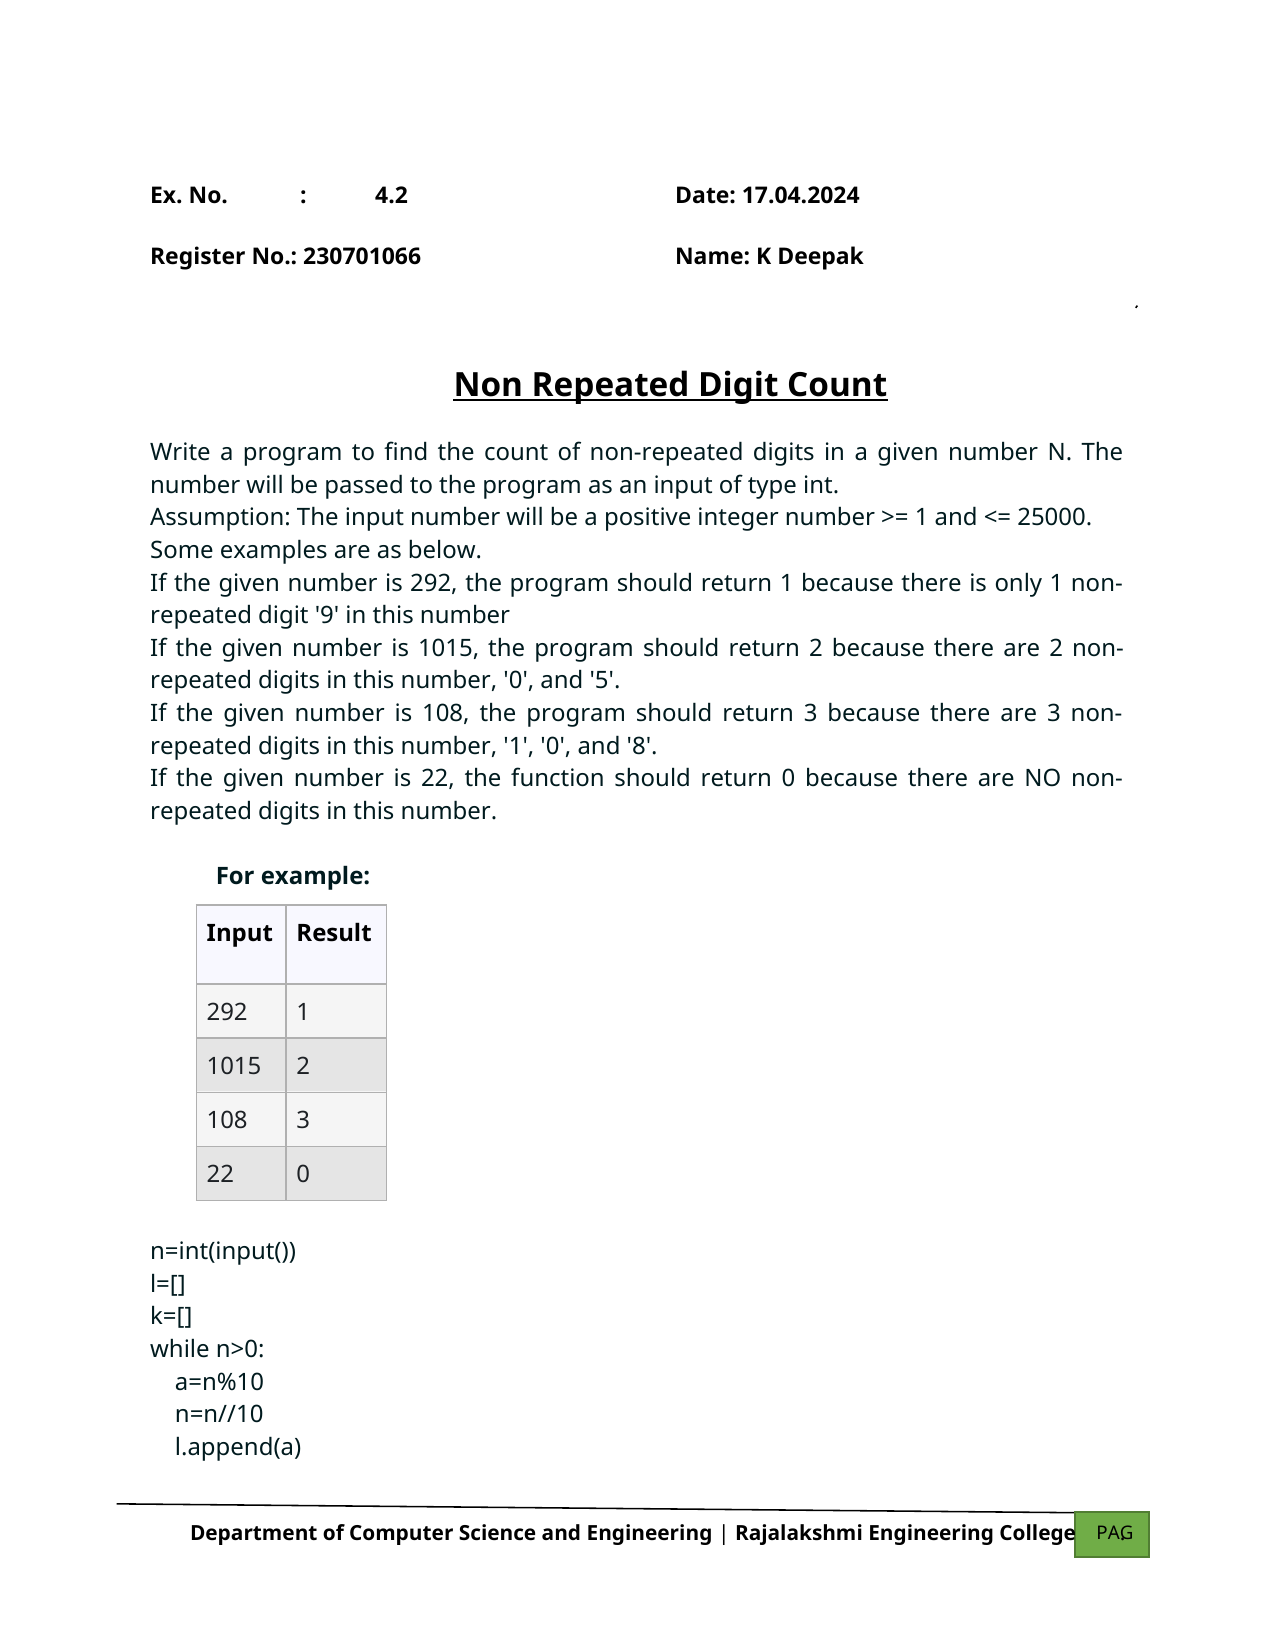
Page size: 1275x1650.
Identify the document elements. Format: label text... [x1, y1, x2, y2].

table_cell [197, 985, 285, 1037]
text Ex. No. : 4.2 Date: 17.04.2024 [150, 179, 1125, 210]
text while n>0: [150, 1332, 1125, 1364]
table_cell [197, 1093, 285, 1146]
text Non Repeated Digit Count [216, 360, 1125, 406]
text If the given number is 1015, the program should return 2 because there are 2 non-repeated digits in this number, '0', and '5'. [150, 631, 1125, 696]
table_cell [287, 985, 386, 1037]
text Register No.: 230701066 Name: K Deepak [150, 239, 1125, 271]
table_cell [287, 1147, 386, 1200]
text If the given number is 108, the program should return 3 because there are 3 non-repeated digits in this number, '1', '0', and '8'. [150, 696, 1125, 761]
text k=[] [150, 1299, 1125, 1332]
text l.append(a) [150, 1429, 1125, 1462]
text a=n%10 [150, 1364, 1125, 1397]
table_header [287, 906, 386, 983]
text n=n//10 [150, 1397, 1125, 1429]
text Write a program to find the count of non-repeated digits in a given number N. The number will be passed to the program as an input of type int. [150, 435, 1125, 500]
text For example: [216, 859, 1125, 891]
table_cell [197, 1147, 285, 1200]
text Assumption: The input number will be a positive integer number >= 1 and <= 25000. [150, 500, 1125, 533]
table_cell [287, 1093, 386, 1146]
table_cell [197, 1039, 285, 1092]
text Some examples are as below. [150, 533, 1125, 565]
text If the given number is 292, the program should return 1 because there is only 1 non-repeated digit '9' in this number [150, 565, 1125, 631]
text l=[] [150, 1267, 1125, 1299]
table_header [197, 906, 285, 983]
text If the given number is 22, the function should return 0 because there are NO non-repeated digits in this number. [150, 761, 1125, 826]
text n=int(input()) [150, 1201, 1125, 1267]
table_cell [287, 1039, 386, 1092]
